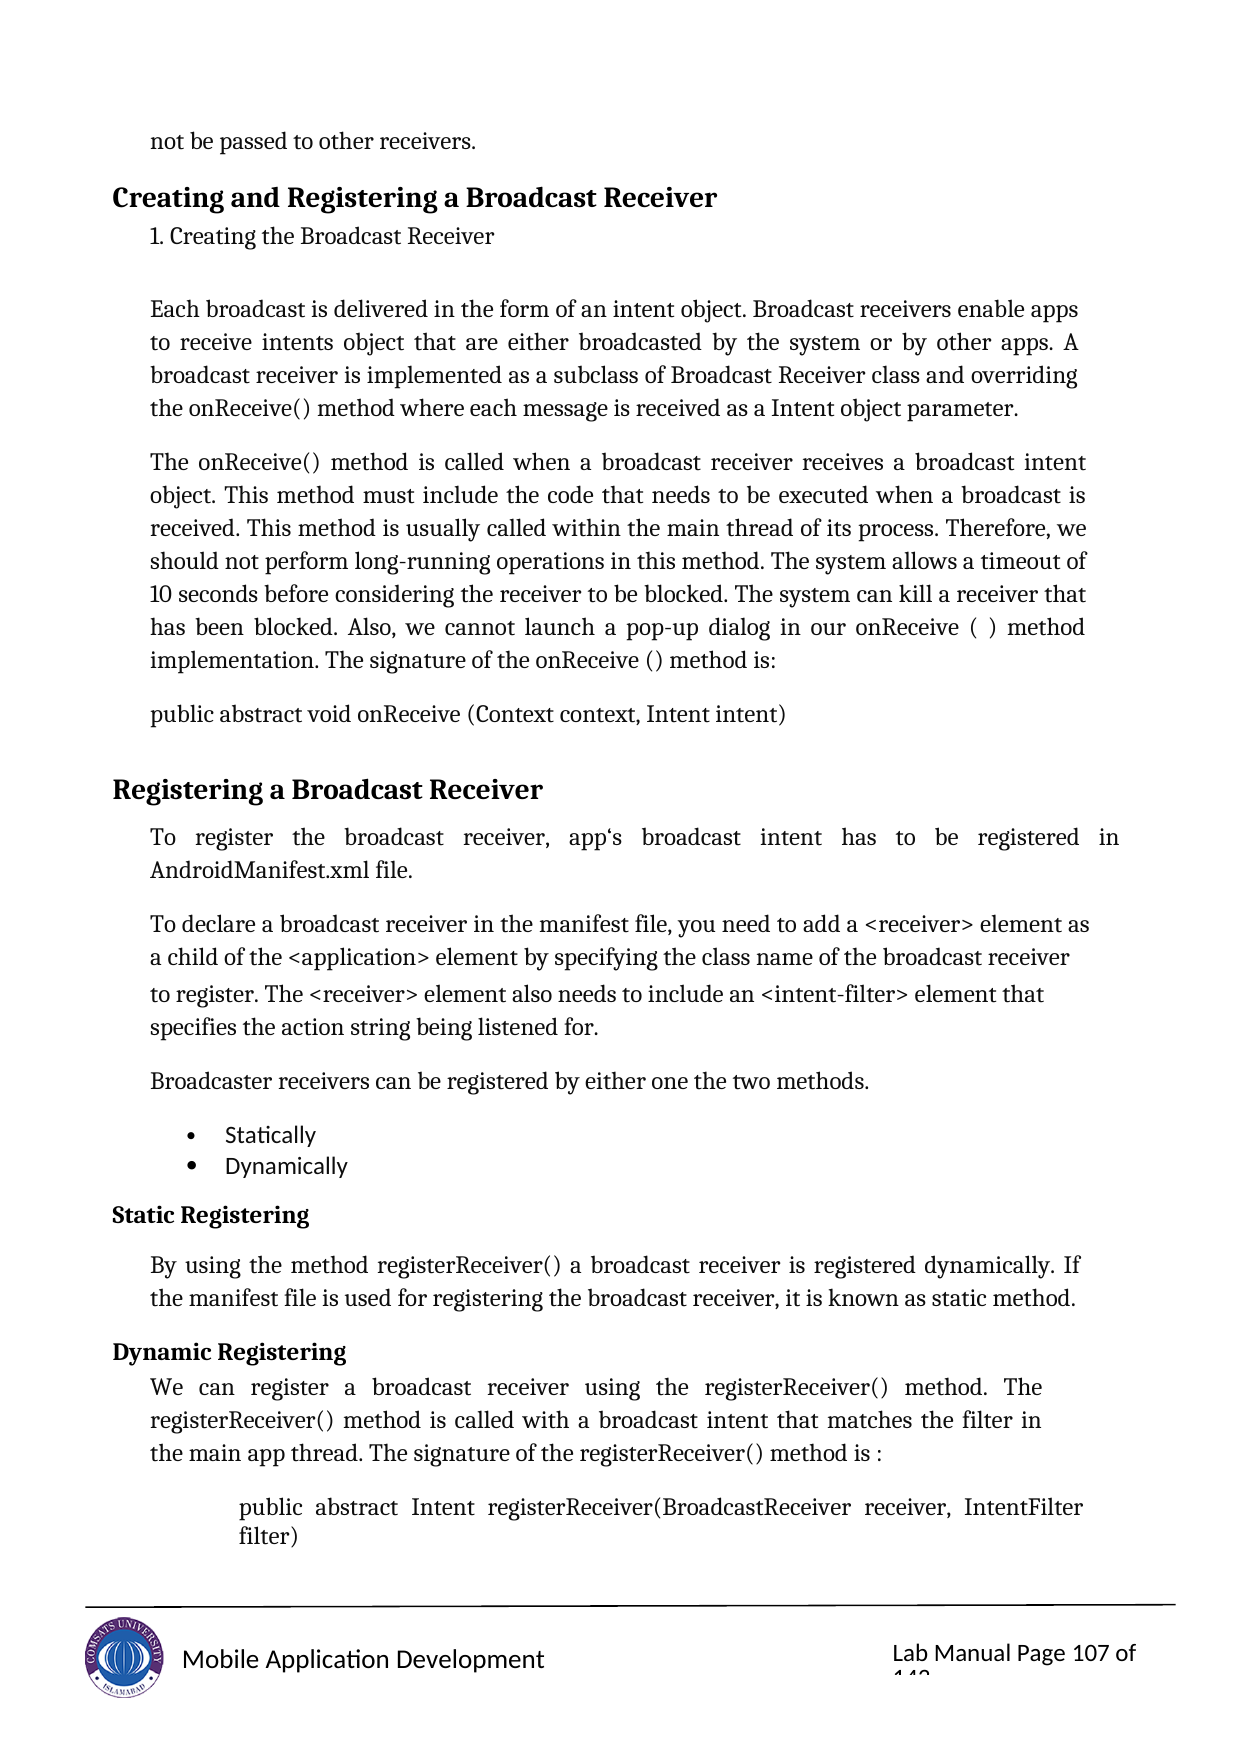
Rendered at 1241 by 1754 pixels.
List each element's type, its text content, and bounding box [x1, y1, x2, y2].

text By using the method registerReceiver() a broadcast receiver is registered dynamically. If the manifest file is used for registering the broadcast receiver, it is known as static method. [150, 1251, 1082, 1312]
text public abstract Intent registerReceiver(BroadcastReceiver receiver, IntentFilter filter) [239, 1493, 1083, 1551]
subtitle Dynamic Registering [112, 1337, 1182, 1366]
subtitle Registering a Broadcast Receiver [112, 773, 1182, 807]
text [150, 127, 1089, 156]
picture [85, 1617, 165, 1698]
text To declare a broadcast receiver in the manifest file, you need to add a <receiver> element as a child of the <application> element by specifying the class name of the broadcast receiver [150, 910, 1091, 972]
text To register the broadcast receiver, app‘s broadcast intent has to be registered in AndroidManifest.xml file. [150, 823, 1120, 885]
list Dynamically [187, 1150, 1182, 1181]
list Statically [187, 1119, 1182, 1150]
text Each broadcast is delivered in the form of an intent object. Broadcast receivers enable apps to receive intents object that are either broadcasted by the system or by other apps. A broadcast receiver is implemented as a subclass of Broadcast Receiver class and overriding the onReceive() method where each message is received as a Intent object parameter. [150, 295, 1080, 423]
text 1. Creating the Broadcast Receiver [150, 222, 1093, 250]
subtitle Static Registering [112, 1201, 1182, 1230]
text The onReceive() method is called when a broadcast receiver receives a broadcast intent object. This method must include the code that needs to be executed when a broadcast is received. This method is usually called within the main thread of its process. Therefore, we should not perform long-running operations in this method. The system allows a timeout of 10 seconds before considering the receiver to be blocked. The system can kill a receiver that has been blocked. Also, we cannot launch a pop-up dialog in our onReceive ( ) method implementation. The signature of the onReceive () method is: [150, 448, 1088, 675]
text Broadcaster receivers can be registered by either one the two methods. [150, 1067, 1093, 1096]
text public abstract void onReceive (Context context, Intent intent) [150, 700, 1093, 729]
text to register. The <receiver> element also needs to include an <intent-filter> element that specifies the action string being listened for. [150, 980, 1046, 1042]
subtitle Creating and Registering a Broadcast Receiver [112, 181, 1182, 214]
text We can register a broadcast receiver using the registerReceiver() method. The registerReceiver() method is called with a broadcast intent that matches the filter in the main app thread. The signature of the registerReceiver() method is : [150, 1373, 1043, 1468]
